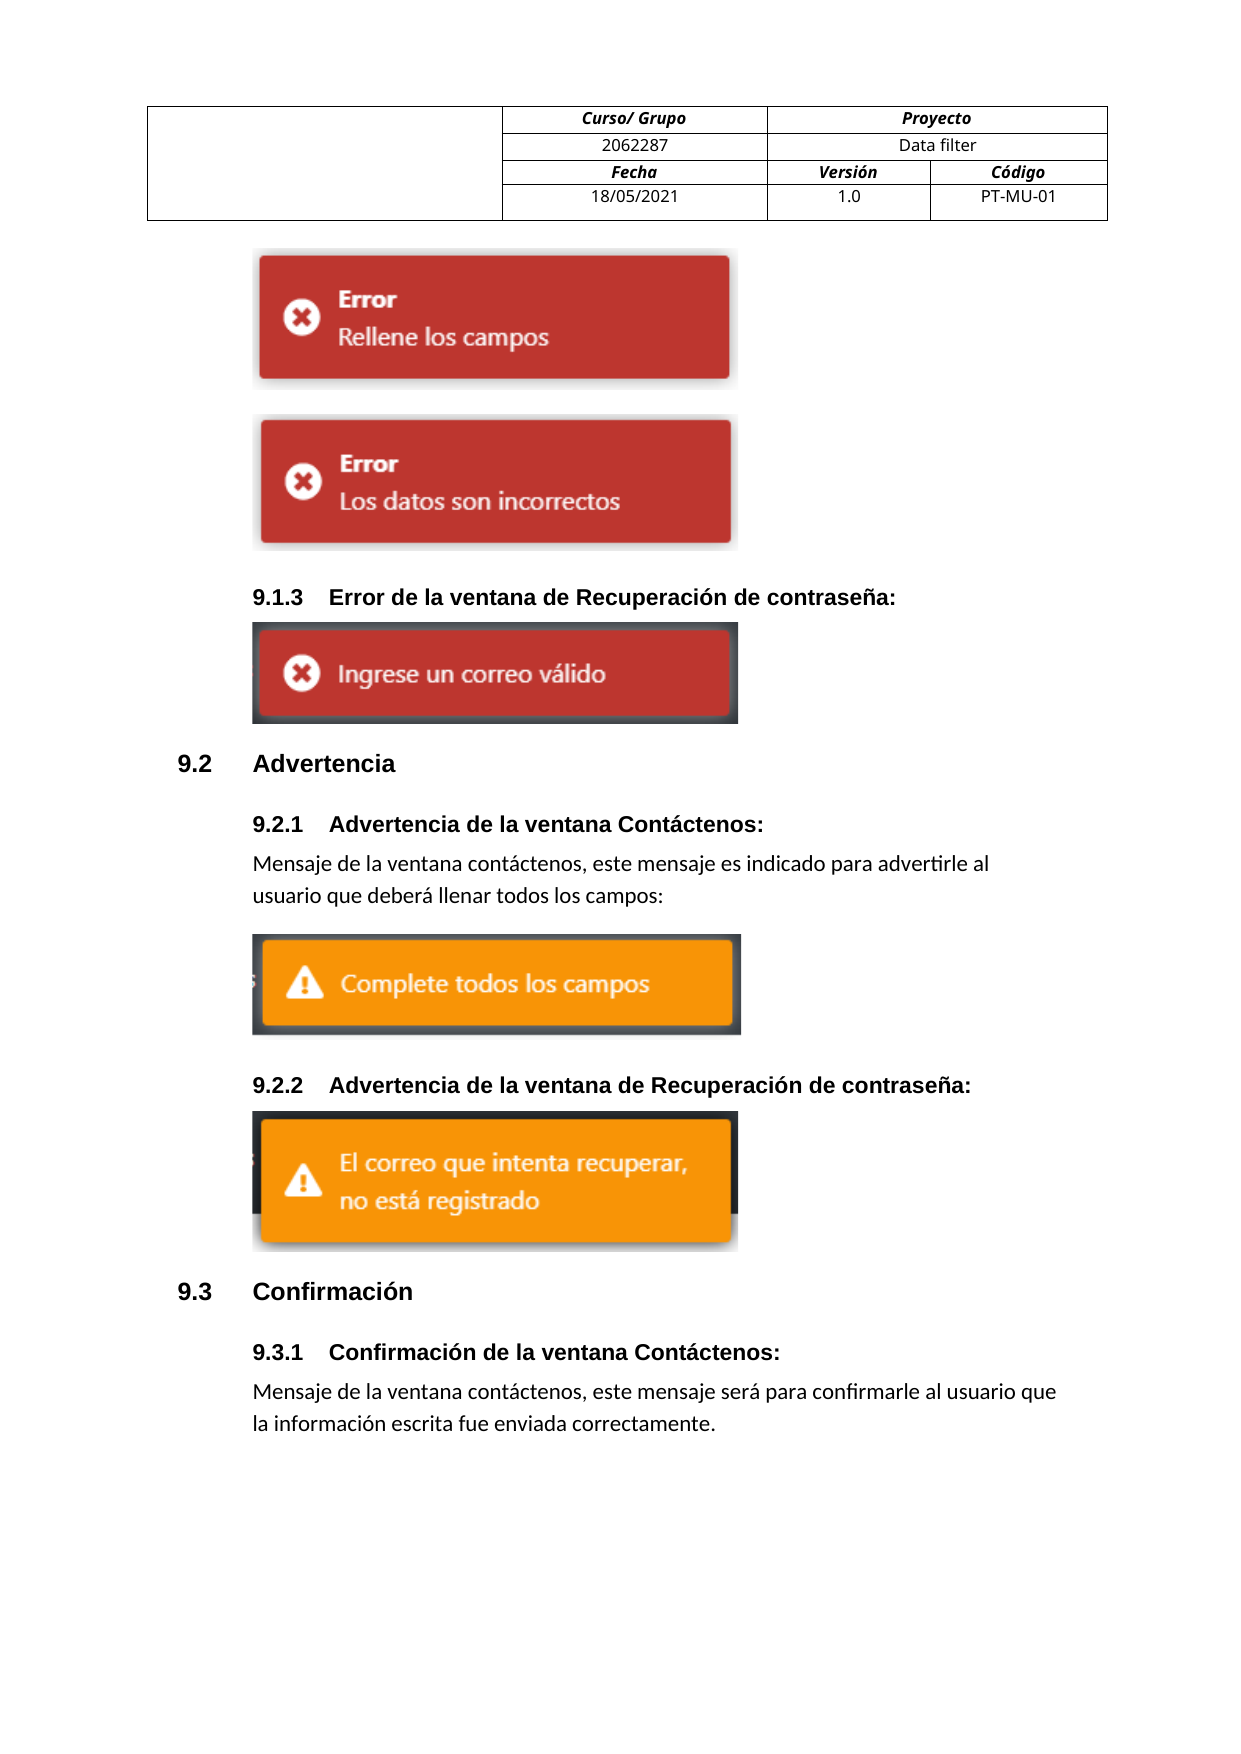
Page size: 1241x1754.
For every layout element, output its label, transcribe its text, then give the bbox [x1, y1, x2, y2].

subtitle 9.2.2 Advertencia de la ventana de Recuperación de contraseña: [177, 1072, 1063, 1099]
subtitle 9.3 Confirmación [177, 1277, 1063, 1305]
subtitle 9.1.3 Error de la ventana de Recuperación de contraseña: [177, 583, 1063, 610]
subtitle 9.2.1 Advertencia de la ventana Contáctenos: [252, 811, 1063, 837]
picture [252, 1111, 739, 1252]
picture [252, 622, 739, 724]
picture [252, 248, 739, 390]
picture [252, 414, 739, 551]
subtitle 9.2 Advertencia [177, 748, 1063, 777]
picture [252, 934, 742, 1040]
text Mensaje de la ventana contáctenos, este mensaje es indicado para advertirle al usuario que deberá llenar todos los campos: [252, 849, 1063, 909]
subtitle 9.3.1 Confirmación de la ventana Contáctenos: [252, 1339, 1063, 1365]
text Mensaje de la ventana contáctenos, este mensaje será para confirmarle al usuario que la información escrita fue enviada correctamente. [252, 1377, 1063, 1438]
